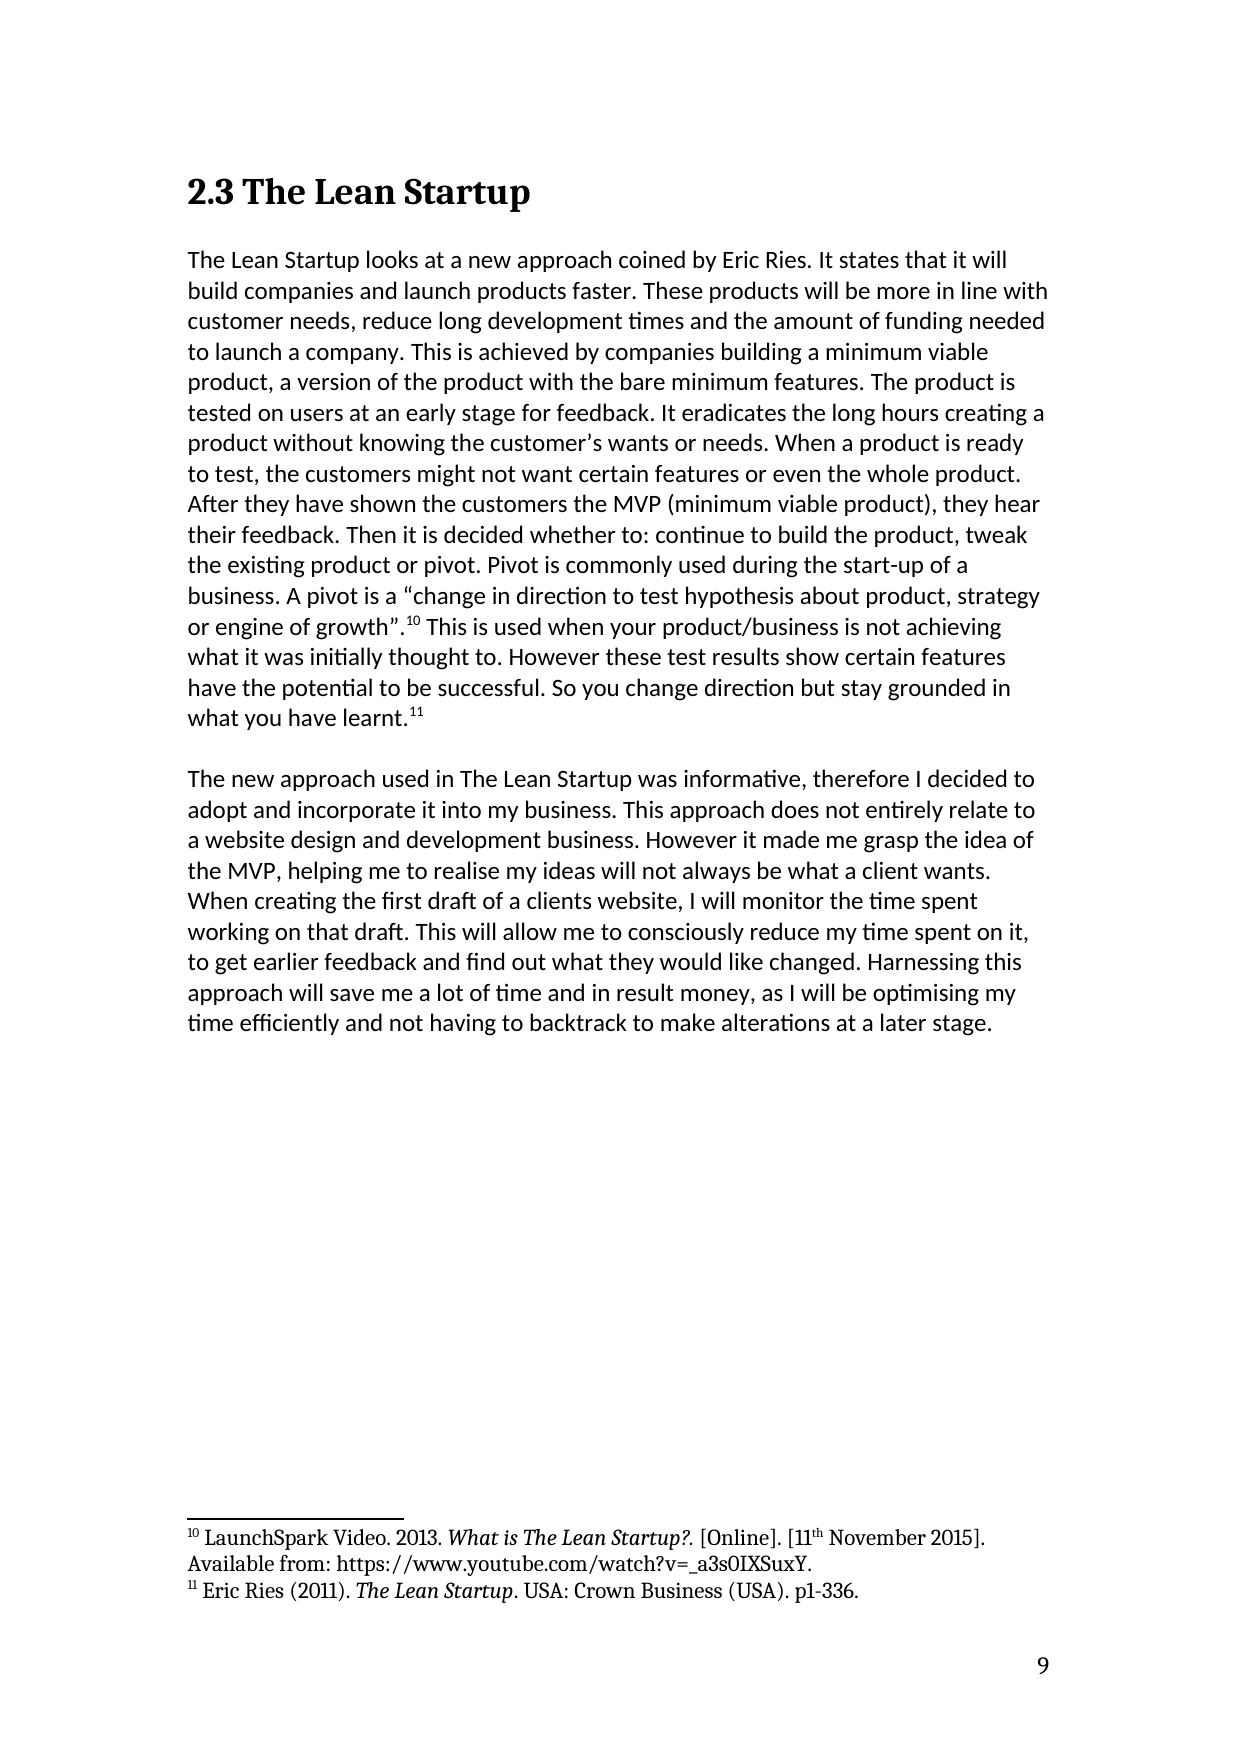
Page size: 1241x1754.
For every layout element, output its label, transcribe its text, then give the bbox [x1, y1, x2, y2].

text The new approach used in The Lean Startup was informative, therefore I decided to adopt and incorporate it into my business. This approach does not entirely relate to a website design and development business. However it made me grasp the idea of the MVP, helping me to realise my ideas will not always be what a client wants. When creating the first draft of a clients website, I will monitor the time spent working on that draft. This will allow me to consciously reduce my time spent on it, to get earlier feedback and find out what they would like changed. Harnessing this approach will save me a lot of time and in result money, as I will be optimising my time efficiently and not having to backtrack to make alterations at a later stage. [187, 763, 1049, 1038]
subtitle 2.3 The Lean Startup [187, 171, 1049, 214]
text The Lean Startup looks at a new approach coined by Eric Ries. It states that it will build companies and launch products faster. These products will be more in line with customer needs, reduce long development times and the amount of funding needed to launch a company. This is achieved by companies building a minimum viable product, a version of the product with the bare minimum features. The product is tested on users at an early stage for feedback. It eradicates the long hours creating a product without knowing the customer’s wants or needs. When a product is ready to test, the customers might not want certain features or even the whole product. After they have shown the customers the MVP (minimum viable product), they hear their feedback. Then it is decided whether to: continue to build the product, tweak the existing product or pivot. Pivot is commonly used during the start-up of a business. A pivot is a “change in direction to test hypothesis about product, strategy or engine of growth”. This is used when your product/business is not achieving what it was initially thought to. However these test results show certain features have the potential to be successful. So you change direction but stay grounded in what you have learnt. [187, 244, 1049, 733]
